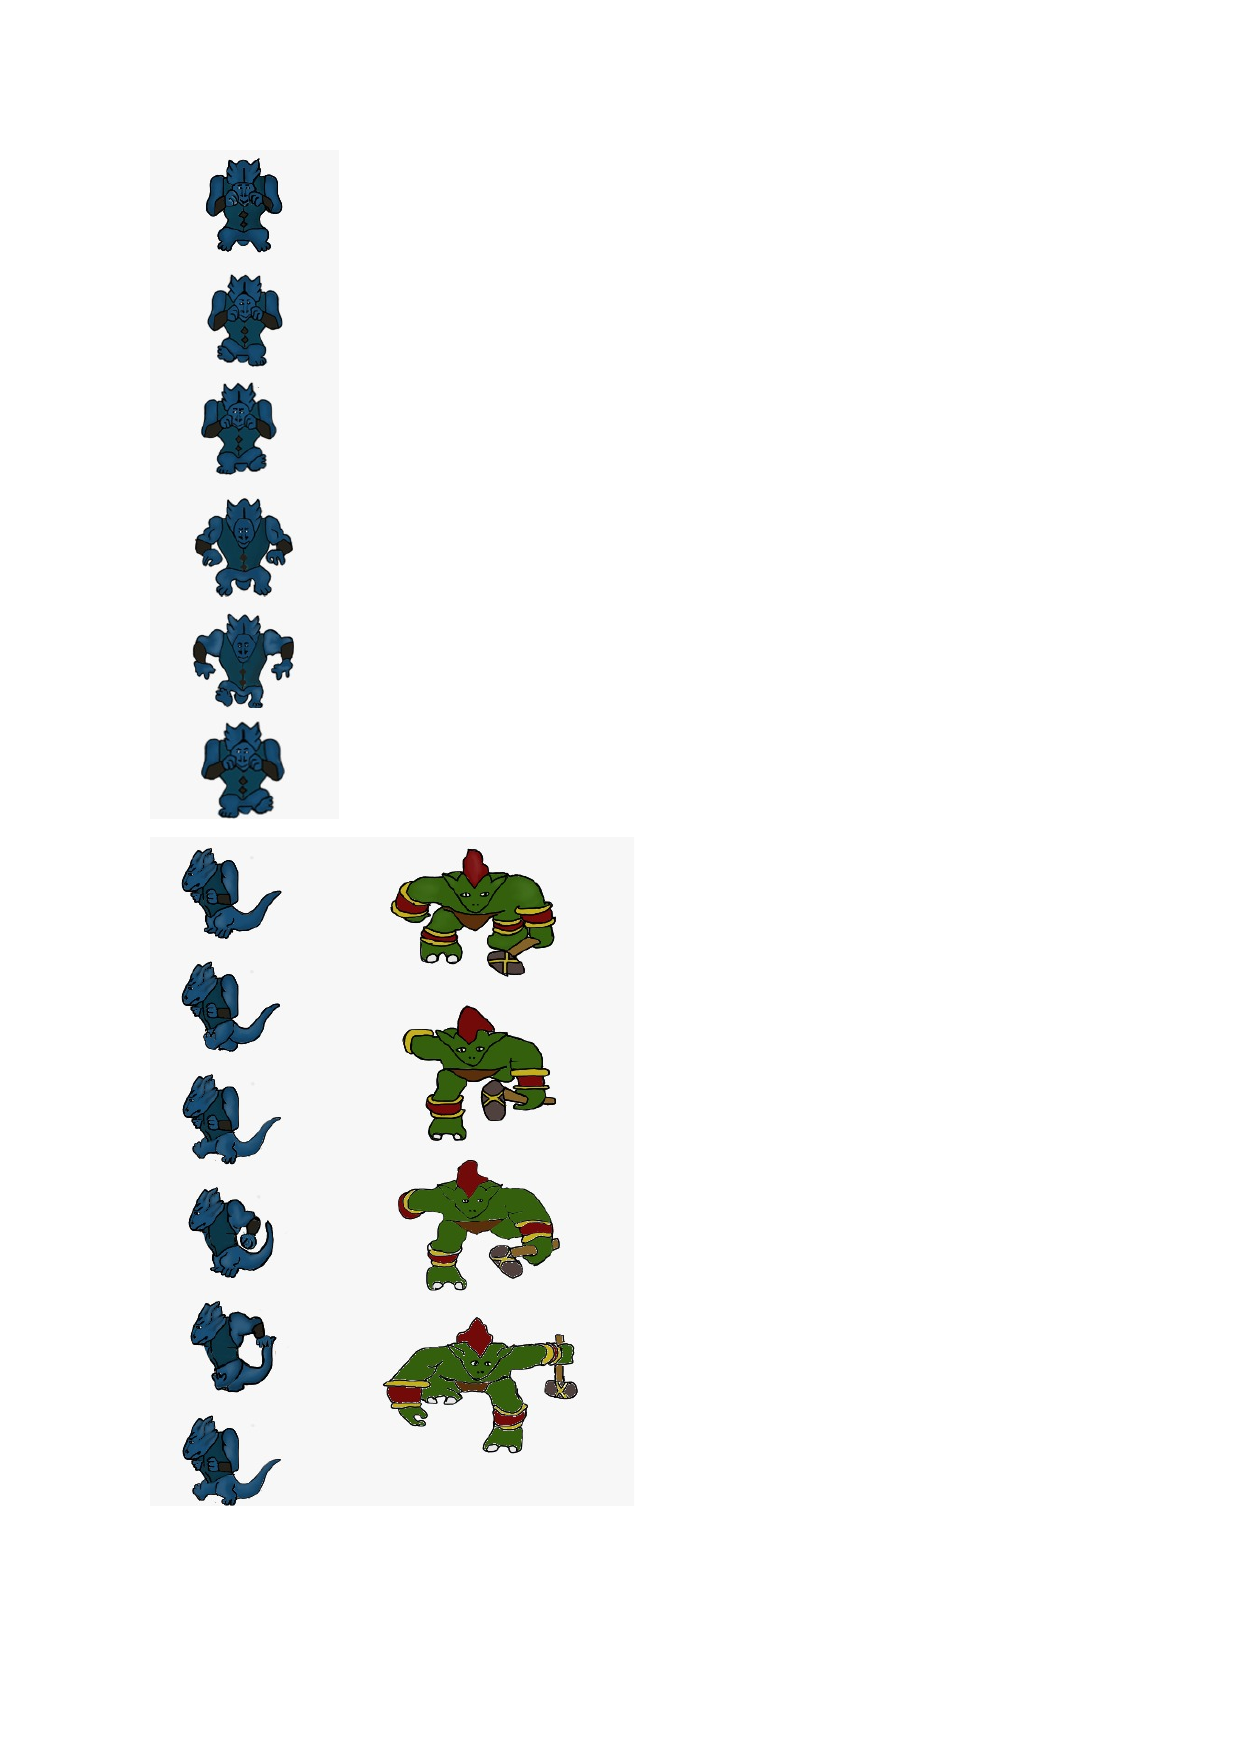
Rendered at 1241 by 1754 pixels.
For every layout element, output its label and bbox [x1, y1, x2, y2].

picture [150, 837, 635, 1506]
picture [150, 150, 339, 819]
